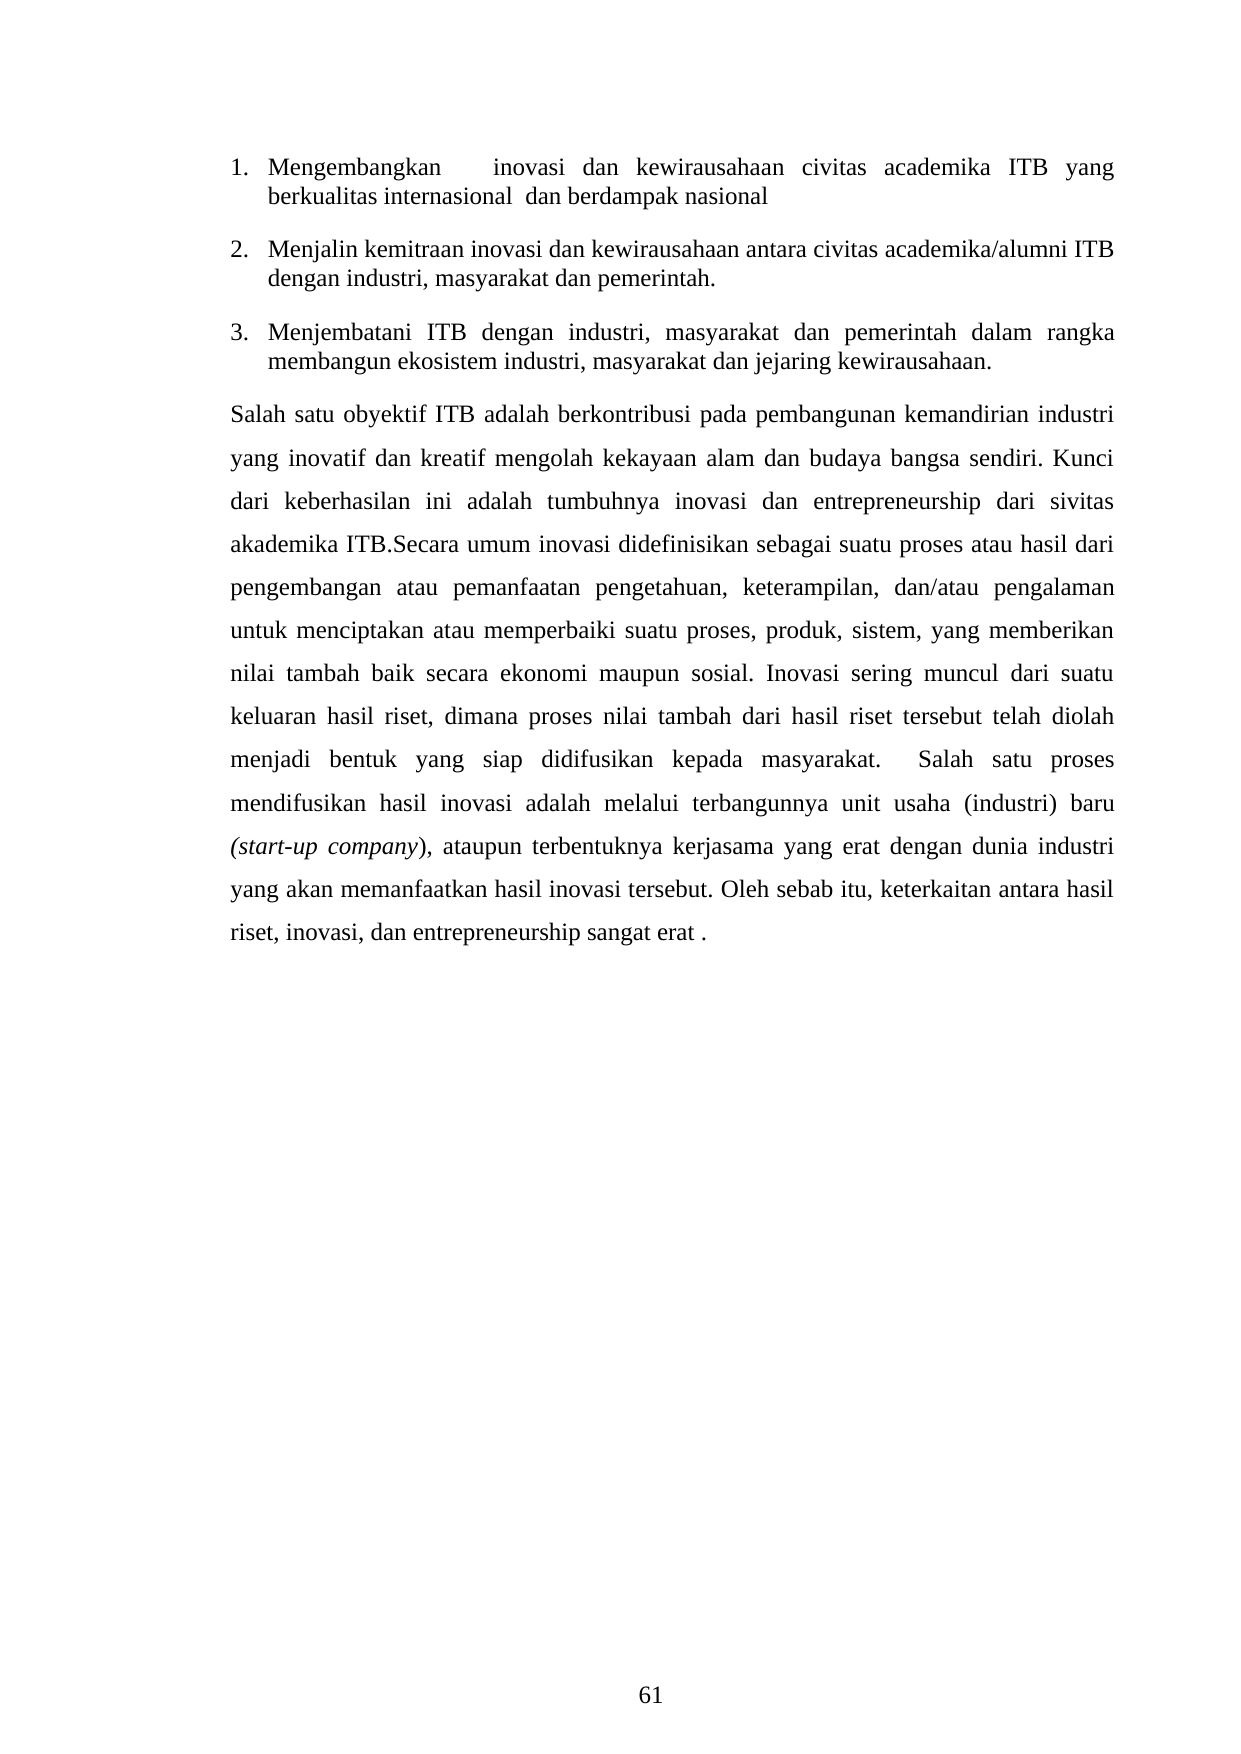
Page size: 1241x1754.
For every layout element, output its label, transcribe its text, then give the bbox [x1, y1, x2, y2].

list Menjalin kemitraan inovasi dan kewirausahaan antara civitas academika/alumni ITB dengan industri, masyarakat dan pemerintah. [230, 234, 1115, 292]
text Salah satu obyektif ITB adalah berkontribusi pada pembangunan kemandirian industri yang inovatif dan kreatif mengolah kekayaan alam dan budaya bangsa sendiri. Kunci dari keberhasilan ini adalah tumbuhnya inovasi dan entrepreneurship dari sivitas akademika ITB.Secara umum inovasi didefinisikan sebagai suatu proses atau hasil dari pengembangan atau pemanfaatan pengetahuan, keterampilan, dan/atau pengalaman untuk menciptakan atau memperbaiki suatu proses, produk, sistem, yang memberikan nilai tambah baik secara ekonomi maupun sosial. Inovasi sering muncul dari suatu keluaran hasil riset, dimana proses nilai tambah dari hasil riset tersebut telah diolah menjadi bentuk yang siap didifusikan kepada masyarakat. Salah satu proses mendifusikan hasil inovasi adalah melalui terbangunnya unit usaha (industri) baru (start-up company), ataupun terbentuknya kerjasama yang erat dengan dunia industri yang akan memanfaatkan hasil inovasi tersebut. Oleh sebab itu, keterkaitan antara hasil riset, inovasi, dan entrepreneurship sangat erat . [230, 399, 1115, 946]
list Menjembatani ITB dengan industri, masyarakat dan pemerintah dalam rangka membangun ekosistem industri, masyarakat dan jejaring kewirausahaan. [230, 317, 1115, 374]
list Mengembangkan inovasi dan kewirausahaan civitas academika ITB yang berkualitas internasional dan berdampak nasional [230, 152, 1115, 209]
